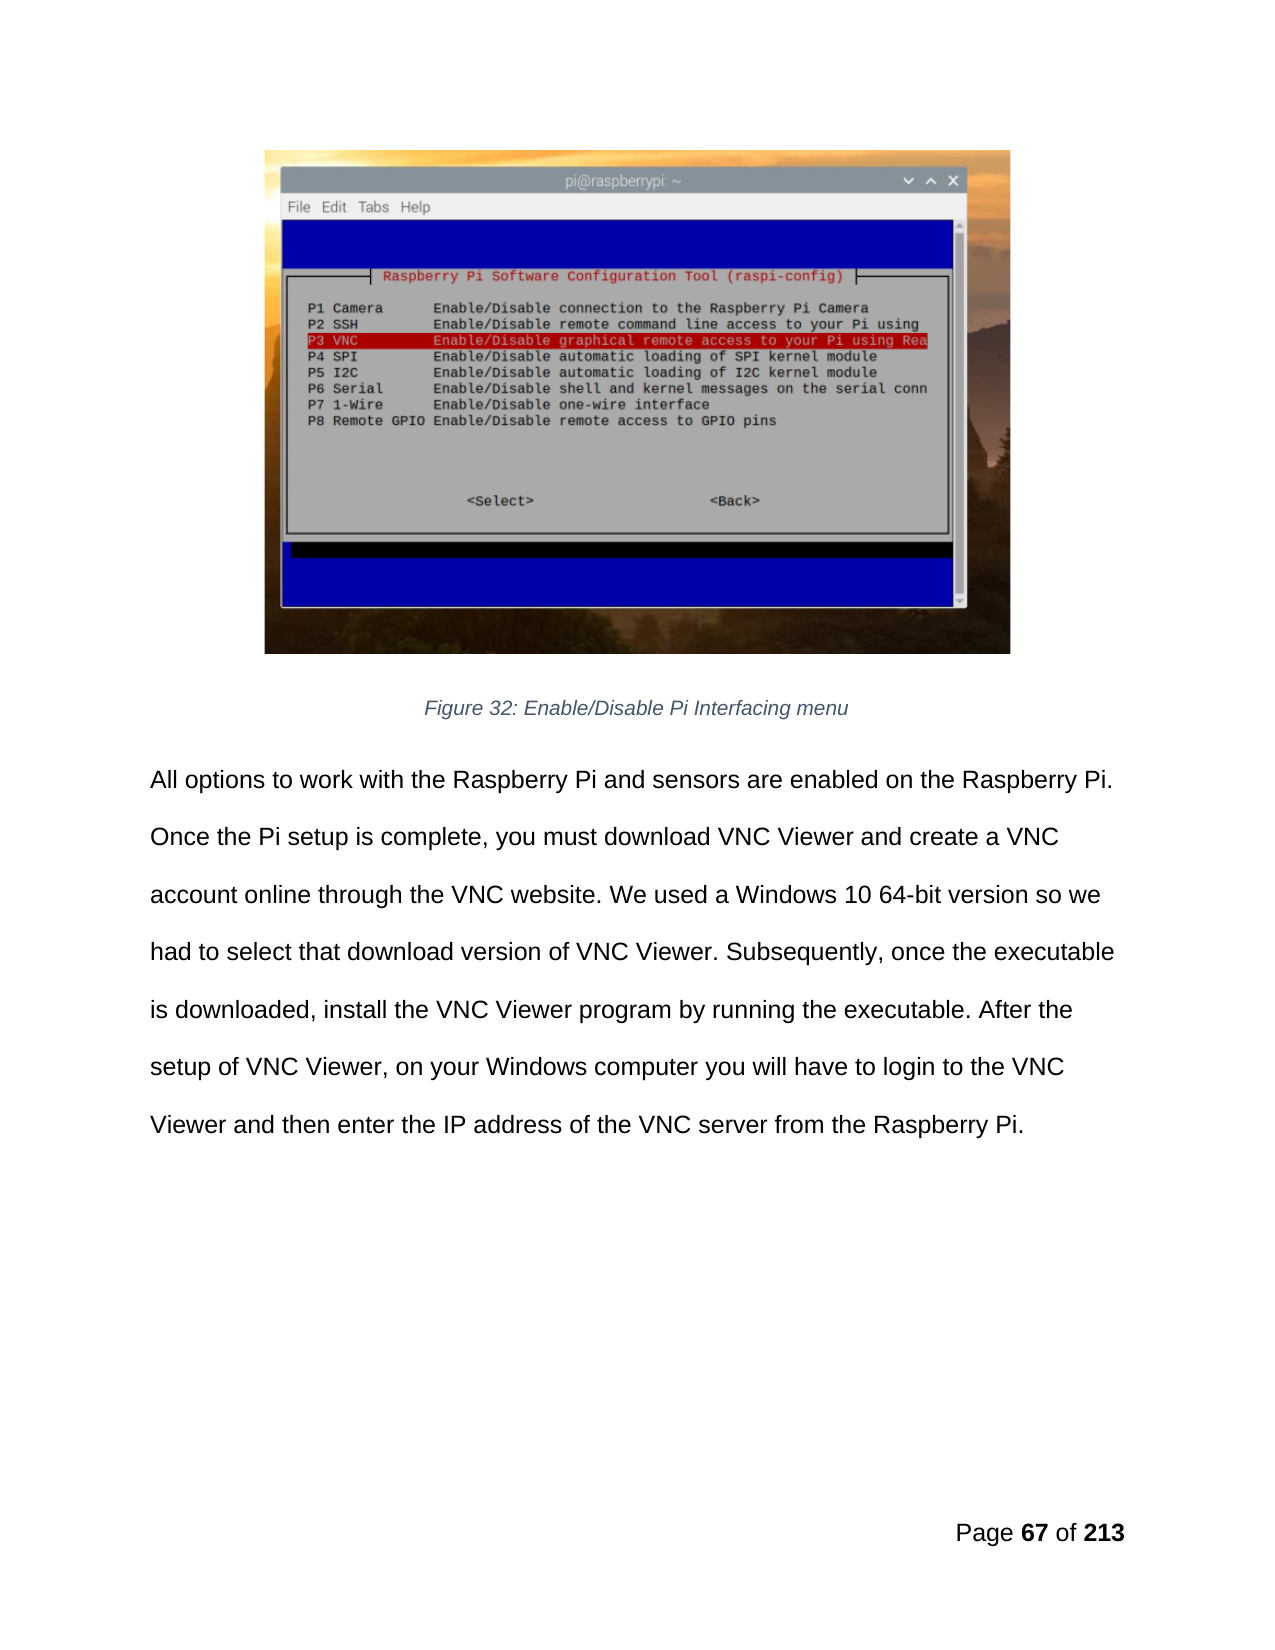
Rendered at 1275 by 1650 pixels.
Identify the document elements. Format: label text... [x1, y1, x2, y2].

picture [264, 150, 1011, 654]
text Figure 32: Enable/Disable Pi Interfacing menu [150, 696, 1125, 720]
text All options to work with the Raspberry Pi and sensors are enabled on the Raspberry Pi. Once the Pi setup is complete, you must download VNC Viewer and create a VNC account online through the VNC website. We used a Windows 10 64-bit version so we had to select that download version of VNC Viewer. Subsequently, once the executable is downloaded, install the VNC Viewer program by running the executable. After the setup of VNC Viewer, on your Windows computer you will have to login to the VNC Viewer and then enter the IP address of the VNC server from the Raspberry Pi. [150, 764, 1125, 1138]
